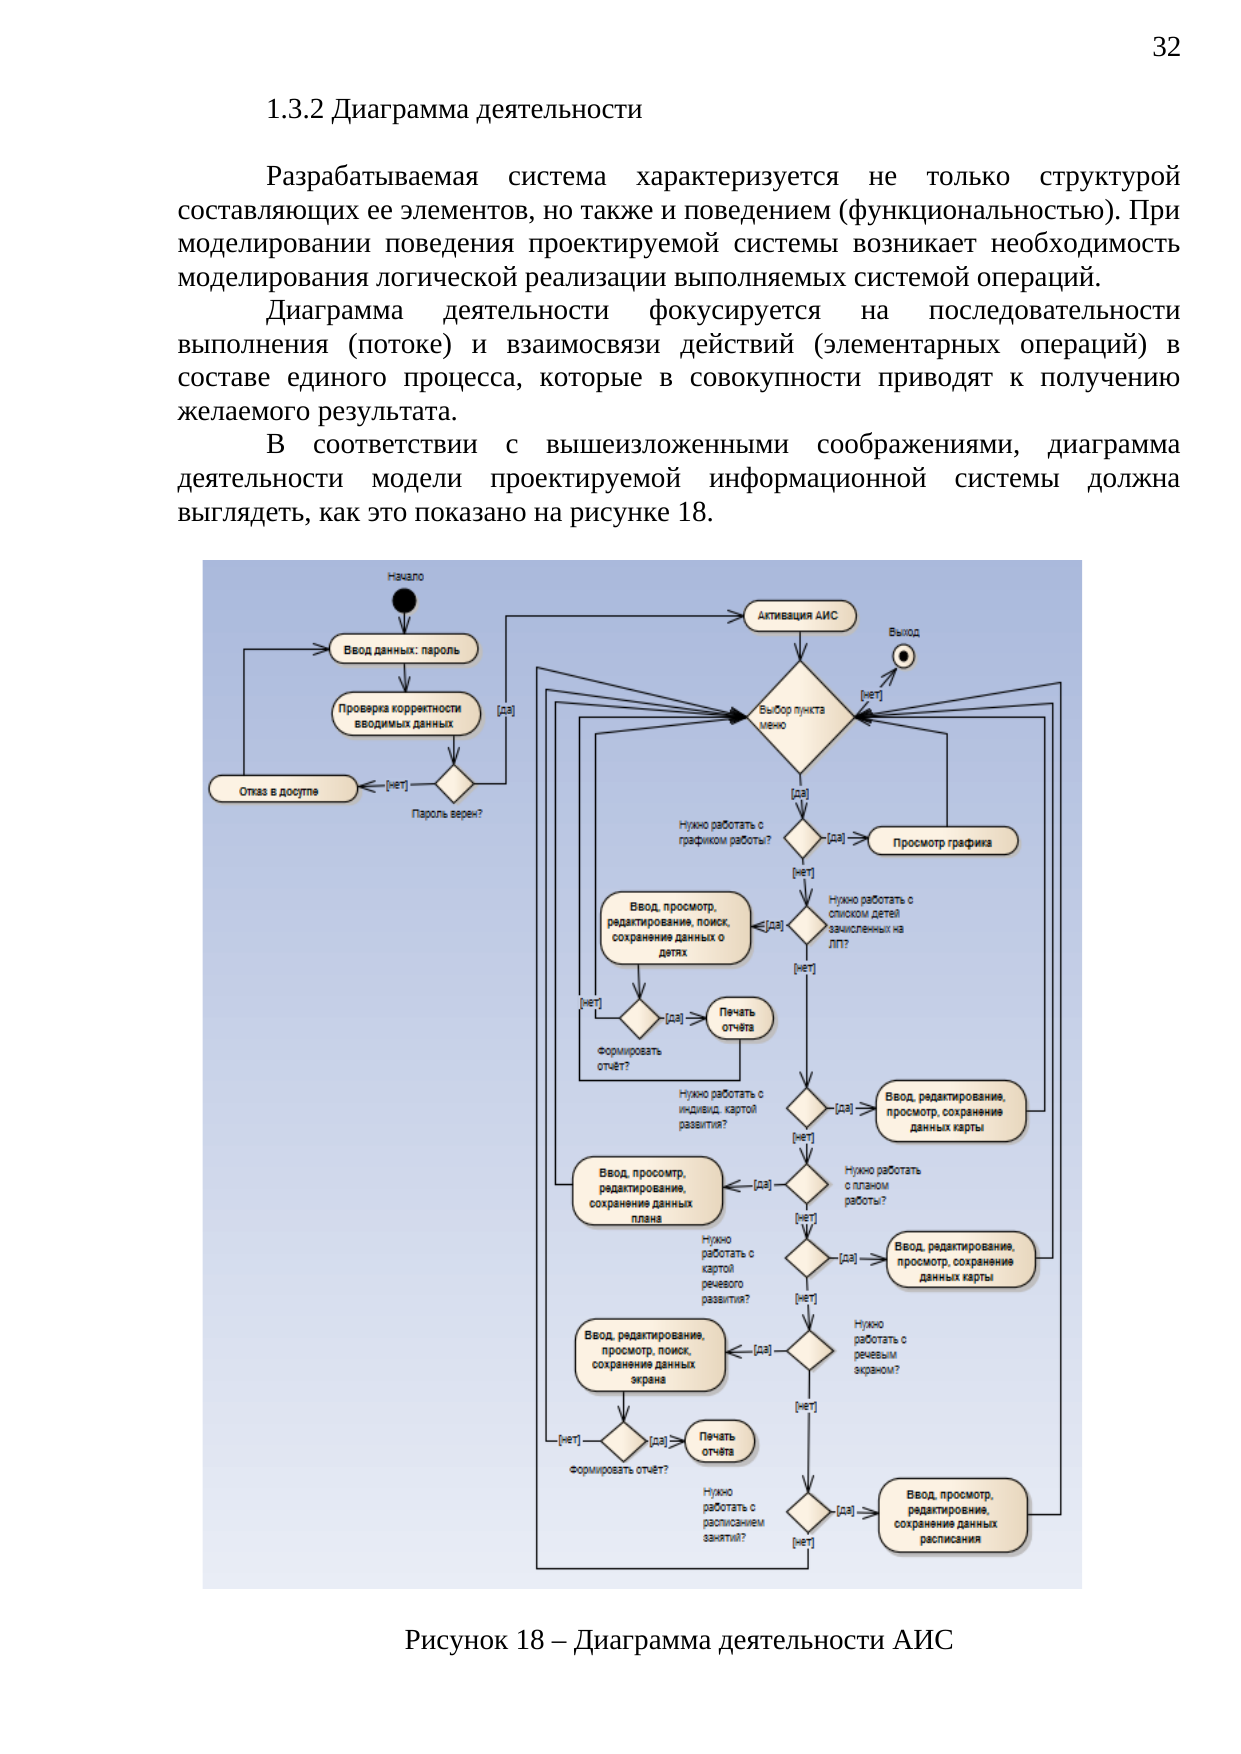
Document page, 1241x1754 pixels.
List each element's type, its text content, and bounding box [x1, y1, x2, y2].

text Разрабатываемая система характеризуется не только структурой составляющих ее элементов, но также и поведением (функциональностью). При моделировании поведения проектируемой системы возникает необходимость моделирования логической реализации выполняемых системой операций. [177, 158, 1181, 292]
picture [202, 560, 1083, 1589]
text Диаграмма деятельности фокусируется на последовательности выполнения (потоке) и взаимосвязи действий (элементарных операций) в составе единого процесса, которые в совокупности приводят к получению желаемого результата. [177, 292, 1181, 427]
text Рисунок 18 – Диаграмма деятельности АИС [177, 1622, 1181, 1656]
list 1.3.2 Диаграмма деятельности [177, 91, 1181, 125]
text В соответствии с вышеизложенными соображениями, диаграмма деятельности модели проектируемой информационной системы должна выглядеть, как это показано на рисунке 18. [177, 427, 1181, 527]
